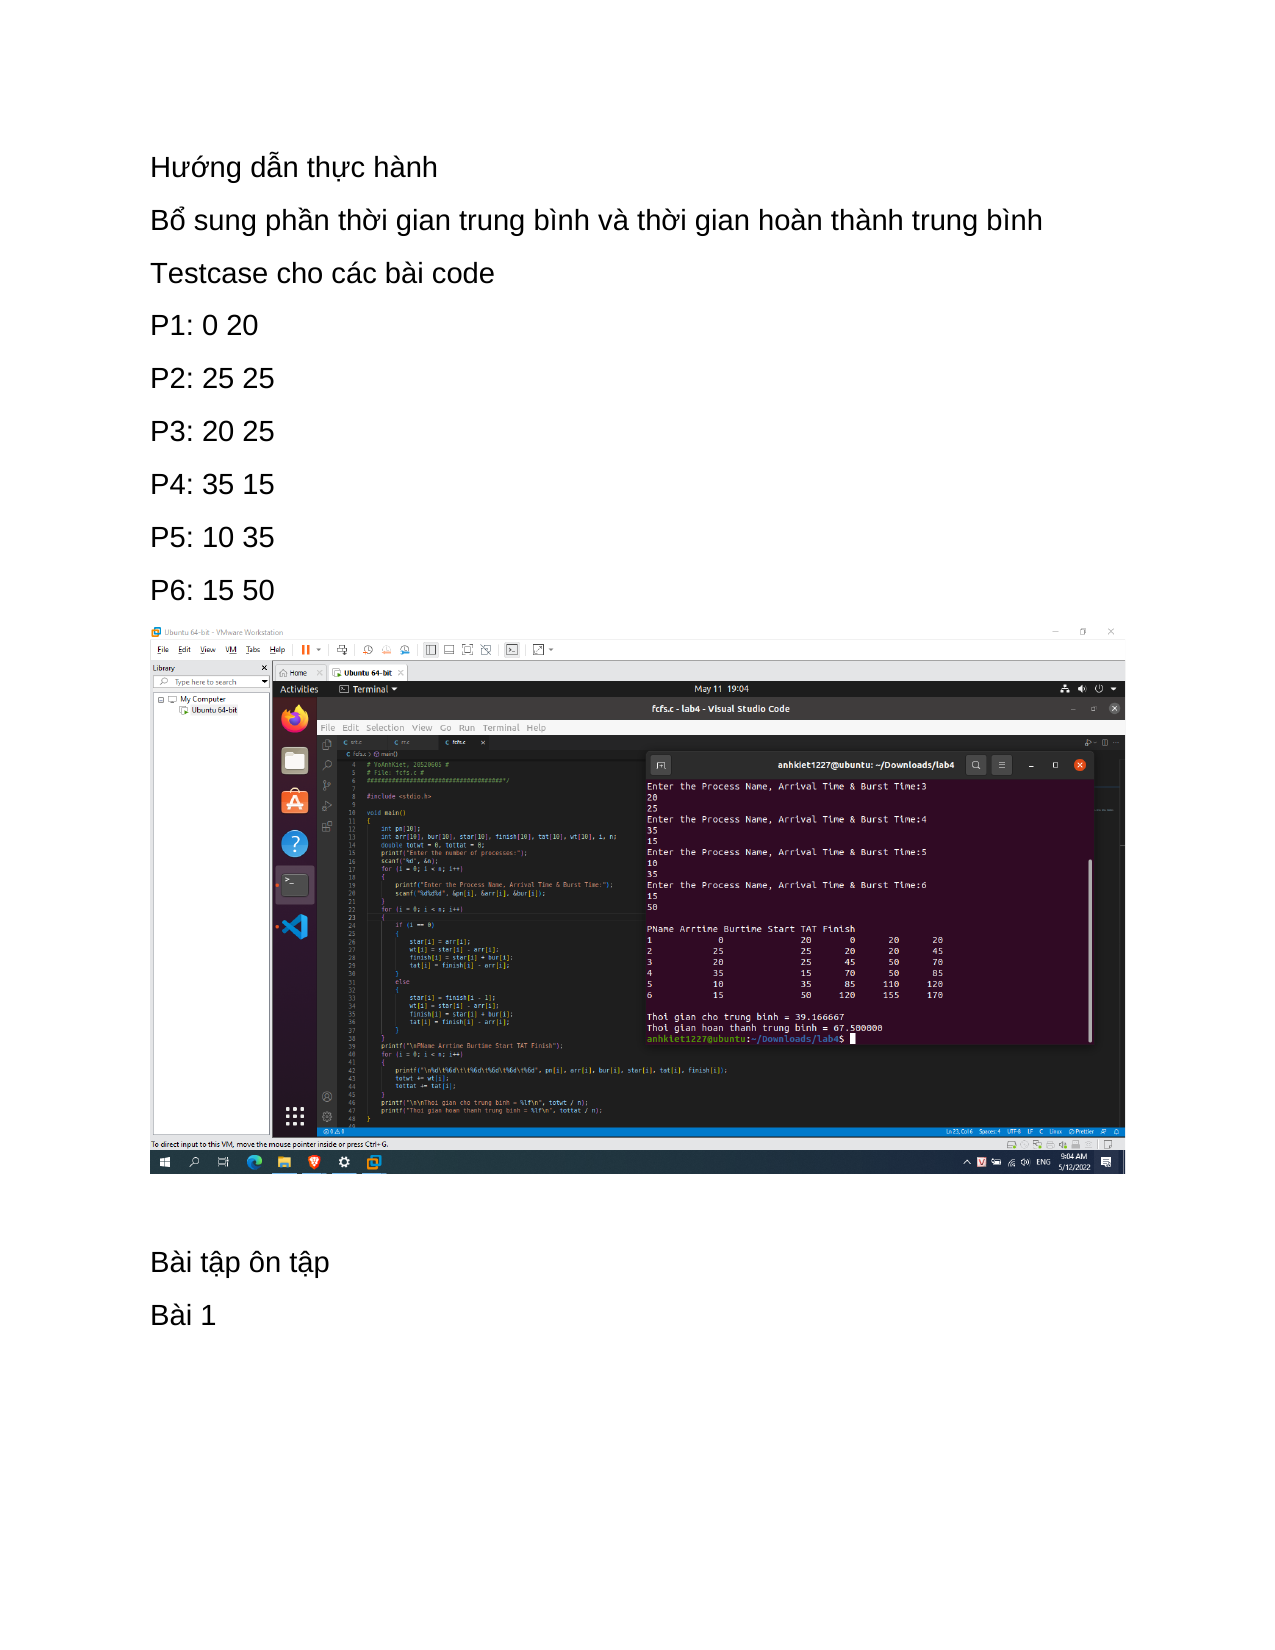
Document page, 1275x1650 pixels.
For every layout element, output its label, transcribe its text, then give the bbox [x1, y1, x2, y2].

text P2: 25 25 [150, 361, 1125, 395]
text Bổ sung phần thời gian trung bình và thời gian hoàn thành trung bình [150, 203, 1125, 236]
text P6: 15 50 [150, 572, 1125, 606]
text Testcase cho các bài code [150, 256, 1125, 289]
text P5: 10 35 [150, 520, 1125, 553]
picture [150, 625, 1125, 1174]
text Bài 1 [150, 1298, 1125, 1332]
text P3: 20 25 [150, 414, 1125, 448]
text P4: 35 15 [150, 467, 1125, 500]
text P1: 0 20 [150, 308, 1125, 342]
text Hướng dẫn thực hành [150, 150, 1125, 183]
text Bài tập ôn tập [150, 1245, 1125, 1279]
